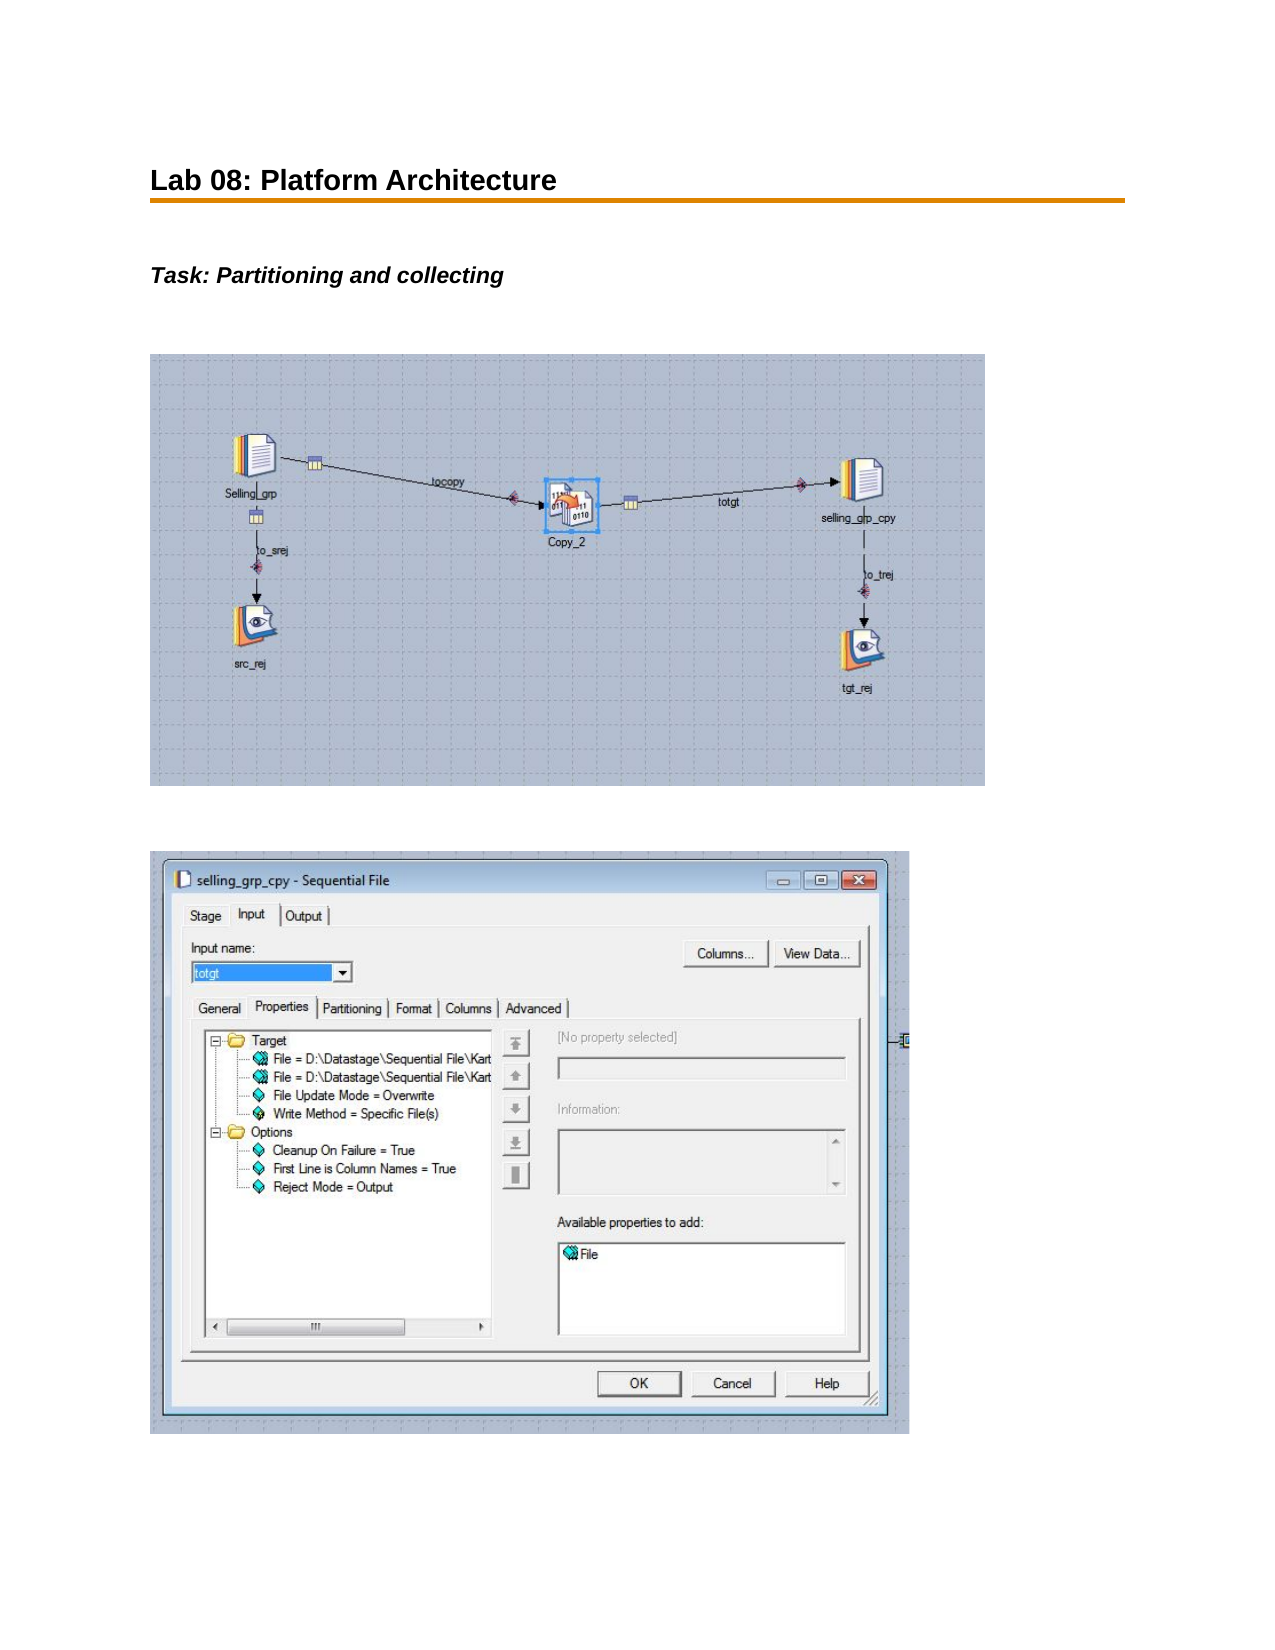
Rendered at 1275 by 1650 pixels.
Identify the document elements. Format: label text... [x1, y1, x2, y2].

text Task: Partitioning and collecting [150, 262, 1125, 288]
picture [150, 851, 910, 1434]
picture [150, 354, 985, 786]
title Lab 08: Platform Architecture [150, 162, 1125, 198]
